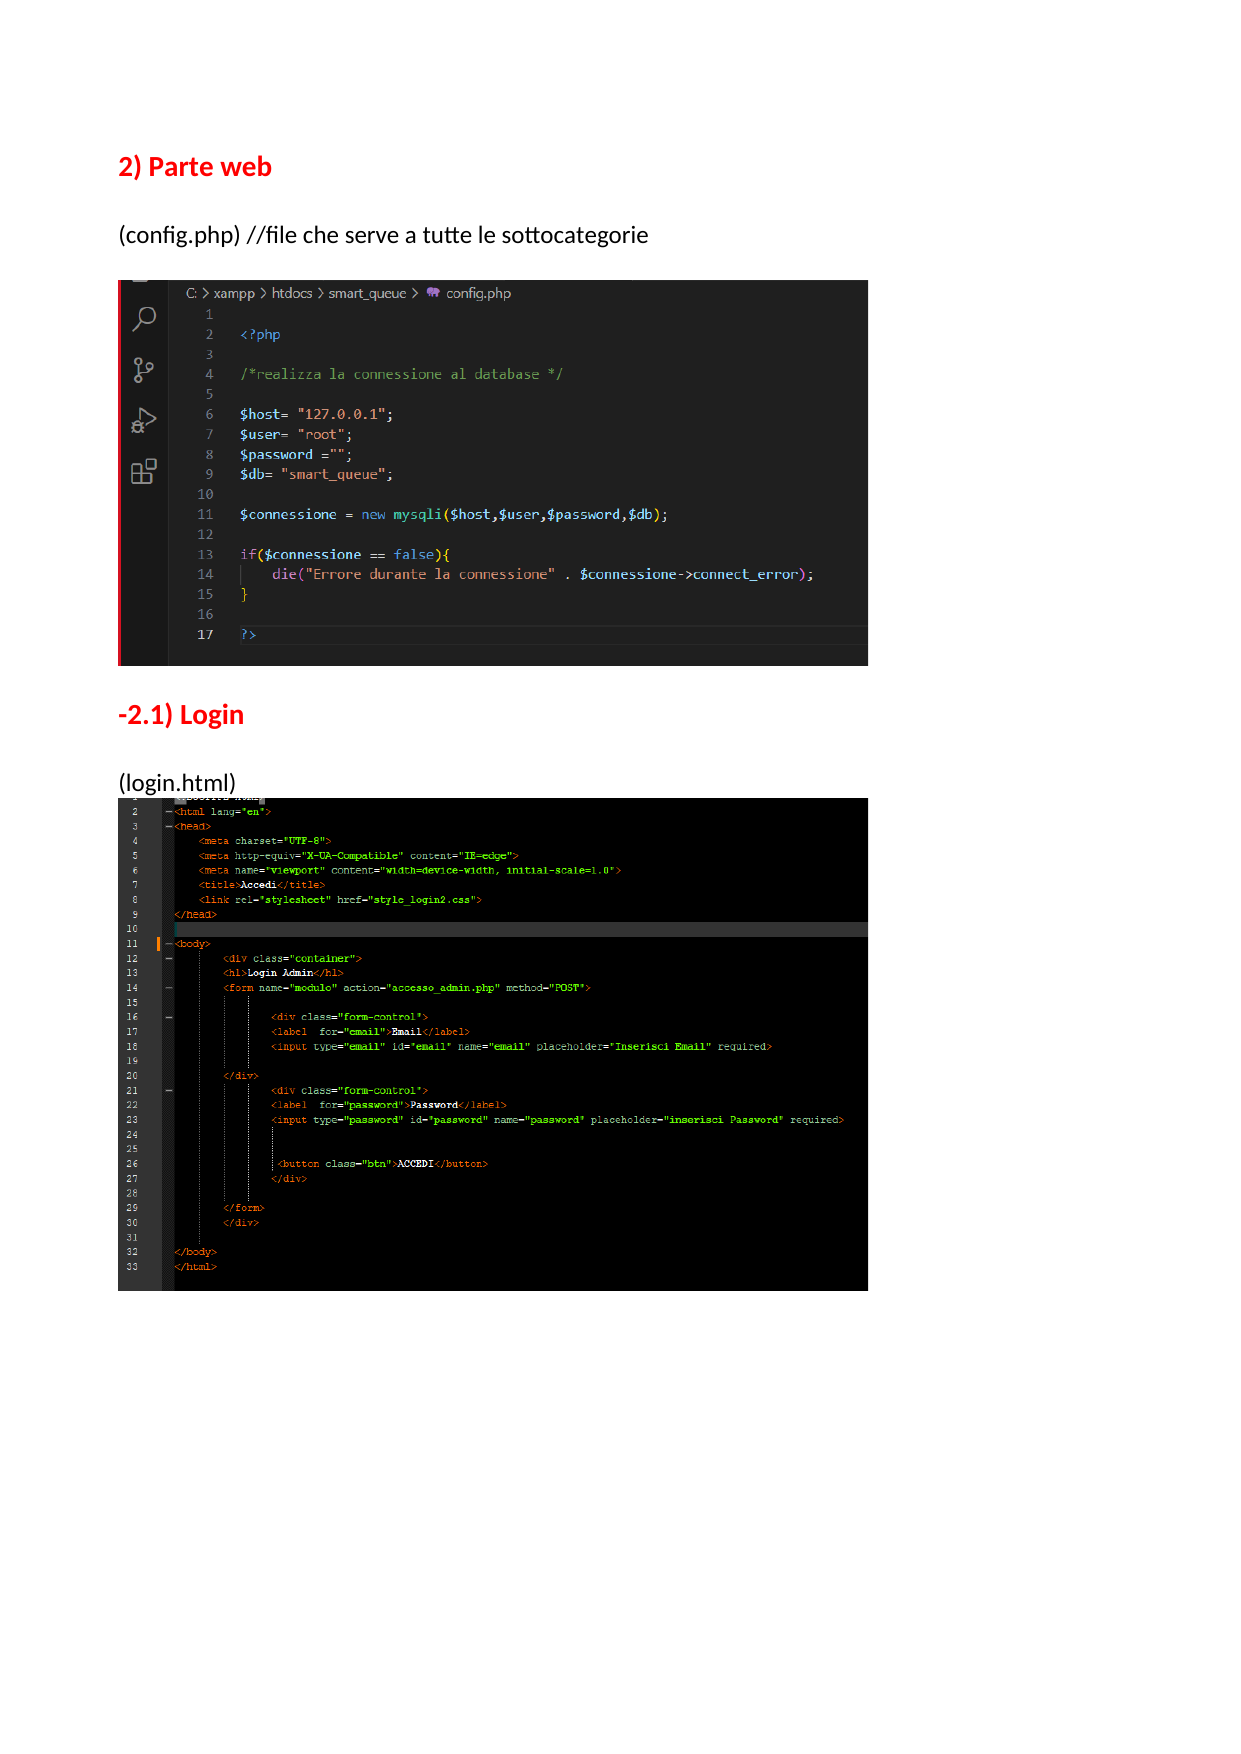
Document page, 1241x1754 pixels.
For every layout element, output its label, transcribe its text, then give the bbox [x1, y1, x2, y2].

text -2.1) Login [118, 696, 1122, 732]
text (config.php) //file che serve a tutte le sottocategorie [118, 219, 1122, 249]
picture [118, 280, 869, 666]
text (login.html) [118, 768, 1122, 798]
picture [118, 798, 869, 1291]
text 2) Parte web [118, 148, 1122, 183]
